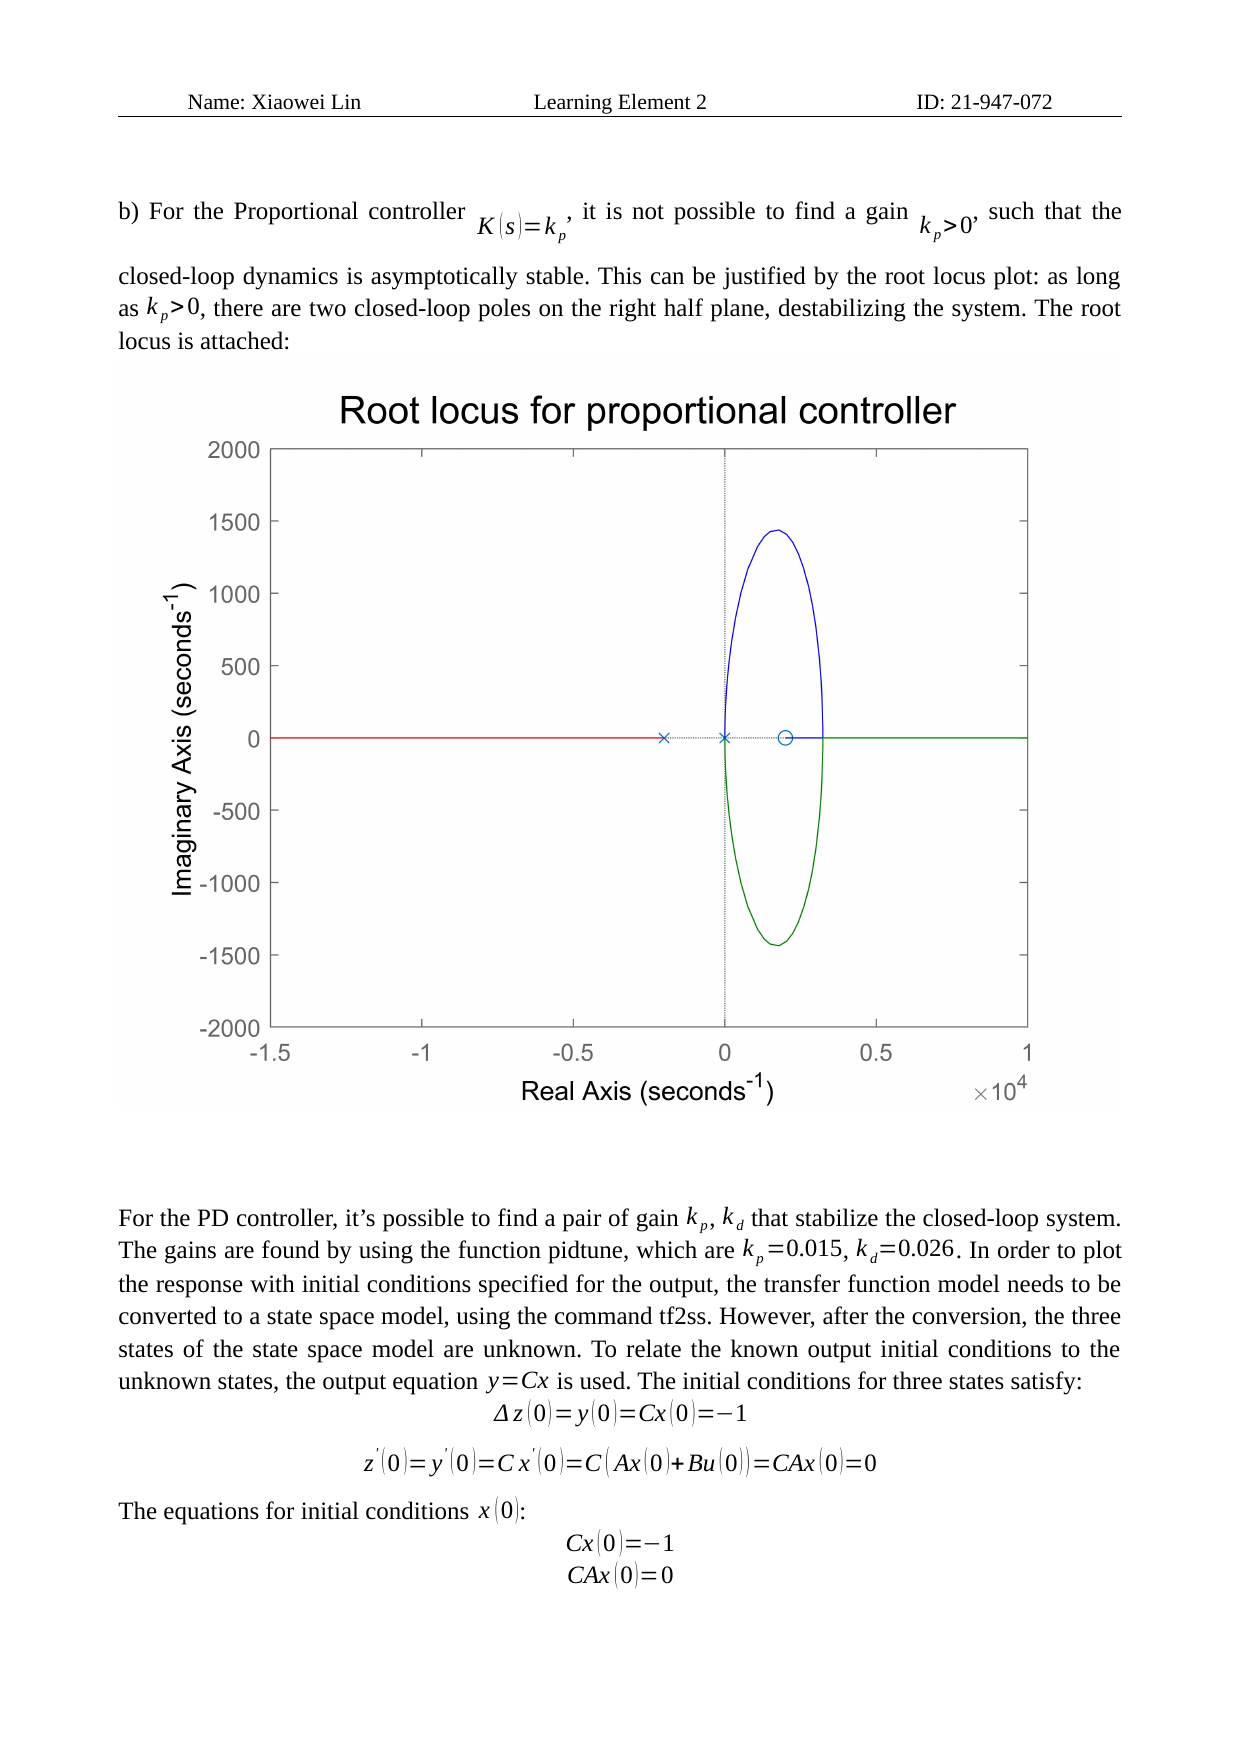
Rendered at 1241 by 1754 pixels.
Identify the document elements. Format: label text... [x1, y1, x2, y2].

picture [118, 357, 1123, 1110]
text The equations for initial conditions : [118, 1494, 1122, 1527]
text b) For the Proportional controller , it is not possible to find a gain , such that the closed-loop dynamics is asymptotically stable. This can be justified by the root locus plot: as long as , there are two closed-loop poles on the right half plane, destabilizing the system. The root locus is attached: [118, 194, 1122, 357]
text For the PD controller, it’s possible to find a pair of gain , that stabilize the closed-loop system. The gains are found by using the function pidtune, which are , . In order to plot the response with initial conditions specified for the output, the transfer function model needs to be converted to a state space model, using the command tf2ss. However, after the conversion, the three states of the state space model are unknown. To relate the known output initial conditions to the unknown states, the output equation is used. The initial conditions for three states satisfy: [118, 1202, 1122, 1397]
